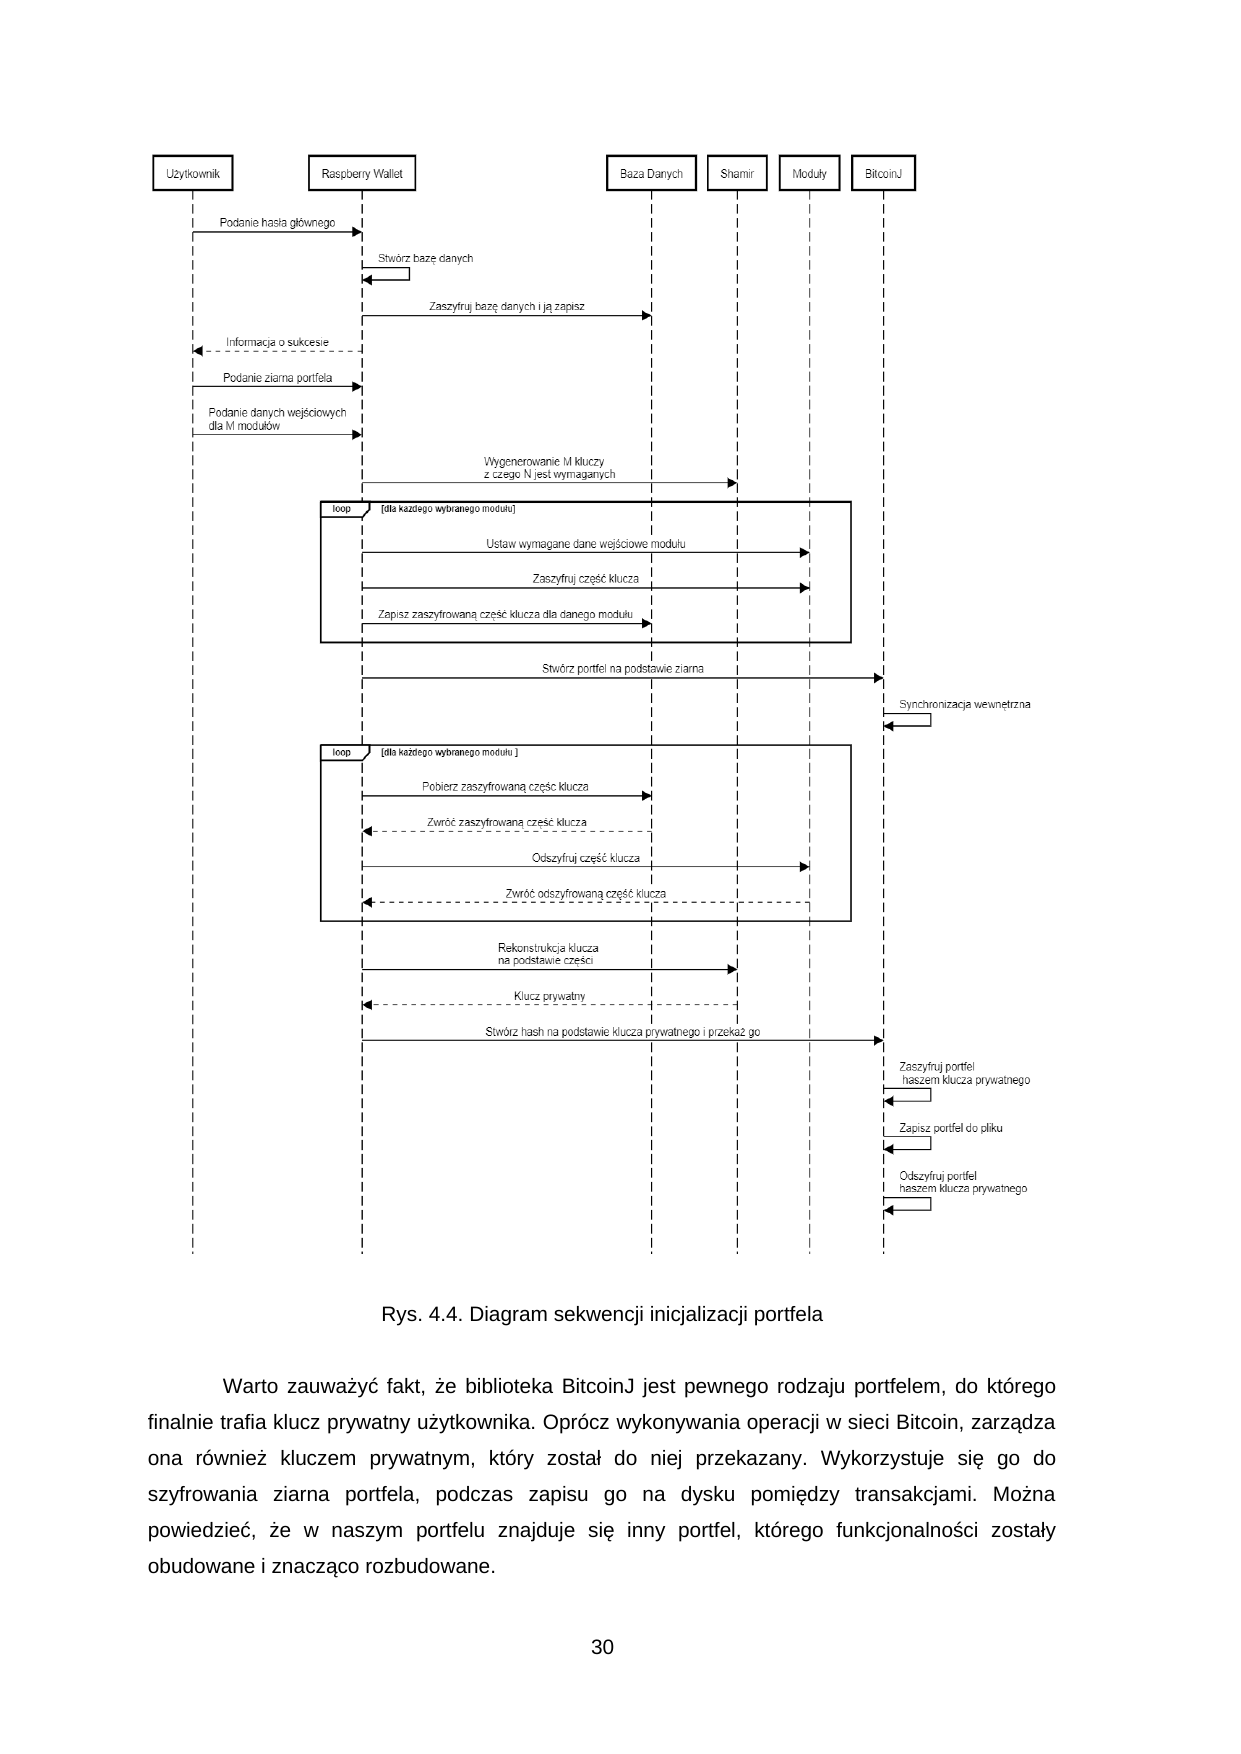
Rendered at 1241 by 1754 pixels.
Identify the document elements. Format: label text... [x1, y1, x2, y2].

text Warto zauważyć fakt, że biblioteka BitcoinJ jest pewnego rodzaju portfelem, do którego finalnie trafia klucz prywatny użytkownika. Oprócz wykonywania operacji w sieci Bitcoin, zarządza ona również kluczem prywatnym, który został do niej przekazany. Wykorzystuje się go do szyfrowania ziarna portfela, podczas zapisu go na dysku pomiędzy transakcjami. Można powiedzieć, że w naszym portfelu znajduje się inny portfel, którego funkcjonalności zostały obudowane i znacząco rozbudowane. [148, 1374, 1057, 1577]
text Rys. 4.4. Diagram sekwencji inicjalizacji portfela [148, 1302, 1057, 1326]
picture [147, 147, 1036, 1254]
